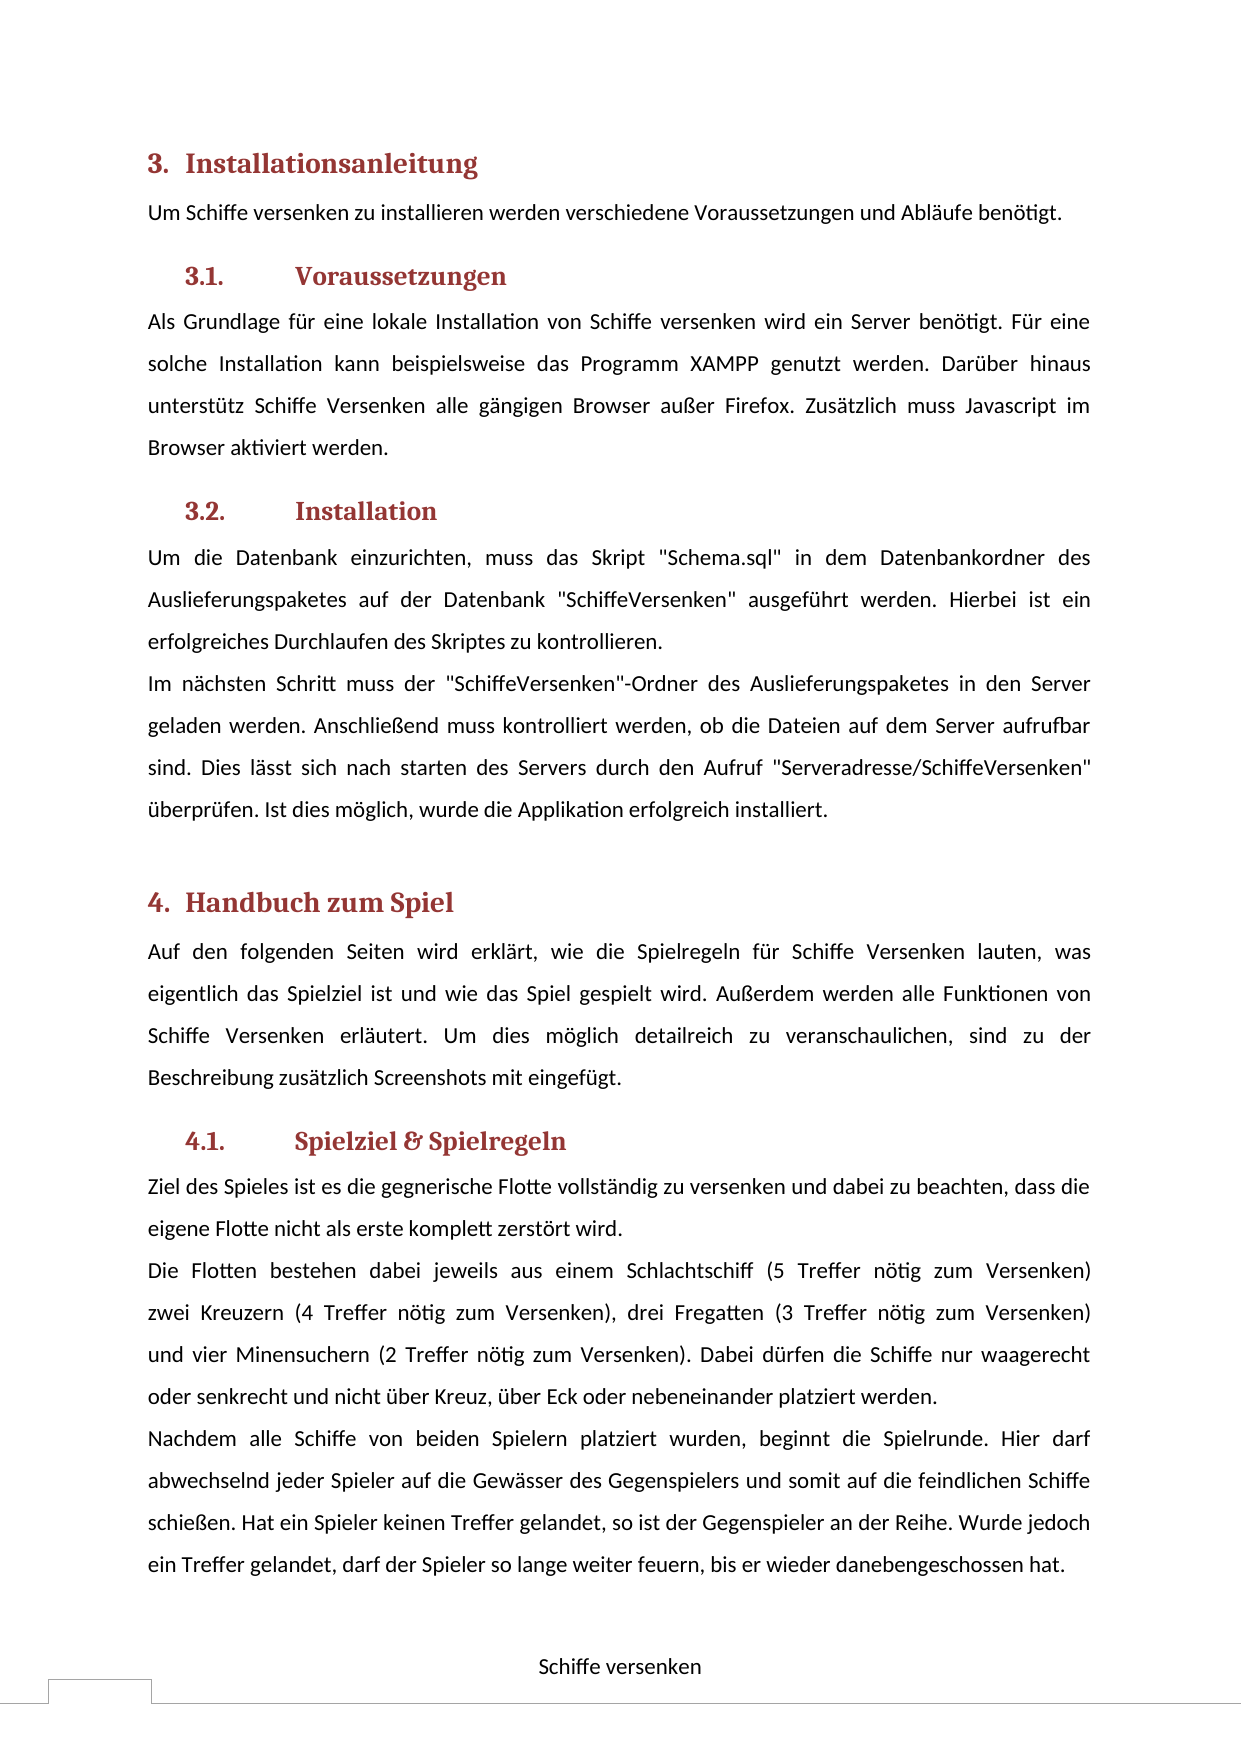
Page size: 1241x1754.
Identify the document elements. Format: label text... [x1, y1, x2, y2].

subtitle Installation [185, 496, 1093, 527]
text Um die Datenbank einzurichten, muss das Skript "Schema.sql" in dem Datenbankordner des Auslieferungspaketes auf der Datenbank "SchiffeVersenken" ausgeführt werden. Hierbei ist ein erfolgreiches Durchlaufen des Skriptes zu kontrollieren. [148, 543, 1093, 655]
text Als Grundlage für eine lokale Installation von Schiffe versenken wird ein Server benötigt. Für eine solche Installation kann beispielsweise das Programm XAMPP genutzt werden. Darüber hinaus unterstütz Schiffe Versenken alle gängigen Browser außer Firefox. Zusätzlich muss Javascript im Browser aktiviert werden. [148, 307, 1093, 461]
text Nachdem alle Schiffe von beiden Spielern platziert wurden, beginnt die Spielrunde. Hier darf abwechselnd jeder Spieler auf die Gewässer des Gegenspielers und somit auf die feindlichen Schiffe schießen. Hat ein Spieler keinen Treffer gelandet, so ist der Gegenspieler an der Reihe. Wurde jedoch ein Treffer gelandet, darf der Spieler so lange weiter feuern, bis er wieder danebengeschossen hat. [148, 1424, 1093, 1578]
subtitle Voraussetzungen [185, 261, 1093, 292]
subtitle Spielziel & Spielregeln [185, 1126, 1093, 1157]
subtitle Installationsanleitung [148, 148, 1093, 181]
subtitle Handbuch zum Spiel [148, 887, 1093, 920]
text Ziel des Spieles ist es die gegnerische Flotte vollständig zu versenken und dabei zu beachten, dass die eigene Flotte nicht als erste komplett zerstört wird. [148, 1172, 1093, 1242]
text Um Schiffe versenken zu installieren werden verschiedene Voraussetzungen und Abläufe benötigt. [148, 198, 1093, 226]
text Die Flotten bestehen dabei jeweils aus einem Schlachtschiff (5 Treffer nötig zum Versenken) zwei Kreuzern (4 Treffer nötig zum Versenken), drei Fregatten (3 Treffer nötig zum Versenken) und vier Minensuchern (2 Treffer nötig zum Versenken). Dabei dürfen die Schiffe nur waagerecht oder senkrecht und nicht über Kreuz, über Eck oder nebeneinander platziert werden. [148, 1256, 1093, 1410]
text Im nächsten Schritt muss der "SchiffeVersenken"-Ordner des Auslieferungspaketes in den Server geladen werden. Anschließend muss kontrolliert werden, ob die Dateien auf dem Server aufrufbar sind. Dies lässt sich nach starten des Servers durch den Aufruf "Serveradresse/SchiffeVersenken" überprüfen. Ist dies möglich, wurde die Applikation erfolgreich installiert. [148, 669, 1093, 823]
text Auf den folgenden Seiten wird erklärt, wie die Spielregeln für Schiffe Versenken lauten, was eigentlich das Spielziel ist und wie das Spiel gespielt wird. Außerdem werden alle Funktionen von Schiffe Versenken erläutert. Um dies möglich detailreich zu veranschaulichen, sind zu der Beschreibung zusätzlich Screenshots mit eingefügt. [148, 937, 1093, 1091]
